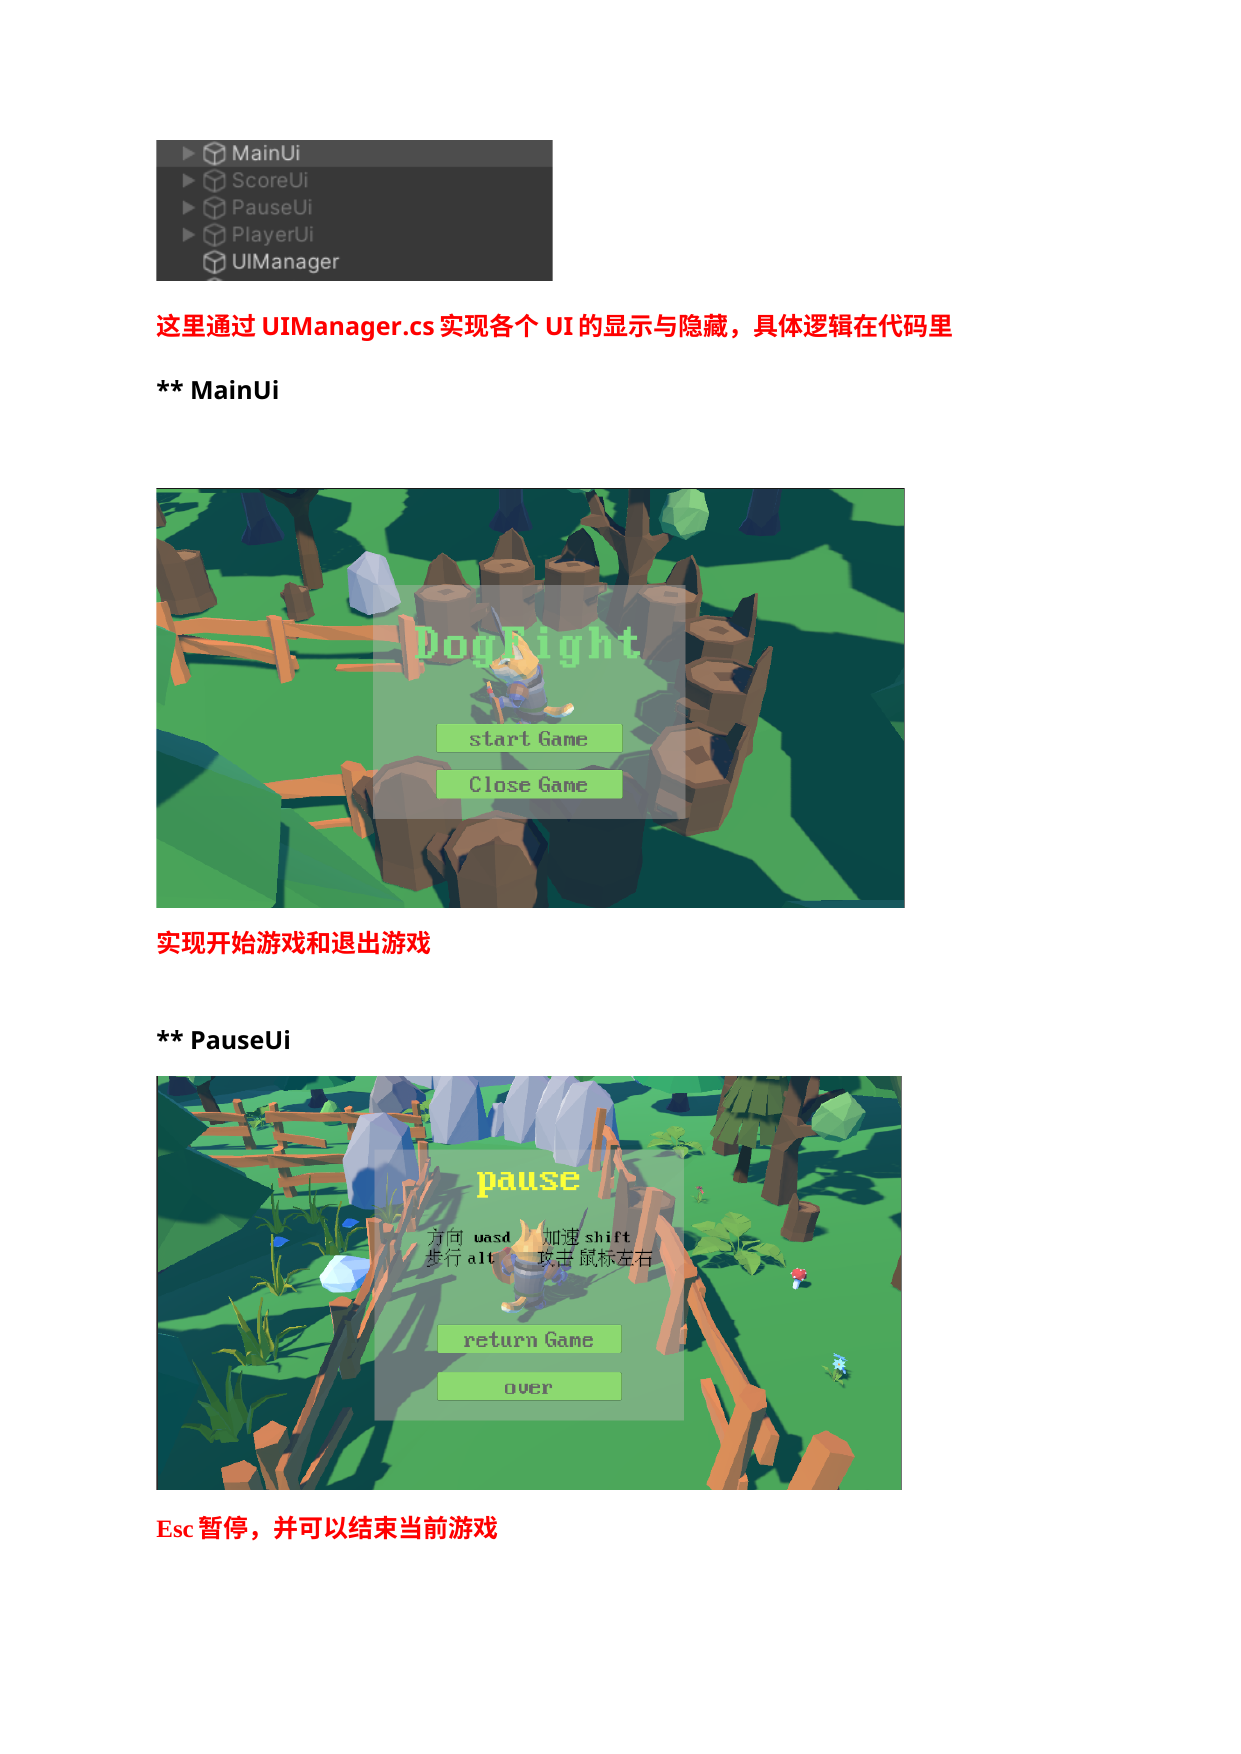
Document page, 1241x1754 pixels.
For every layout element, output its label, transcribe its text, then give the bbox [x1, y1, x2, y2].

text ** PauseUi [112, 1007, 1122, 1072]
picture [156, 140, 553, 281]
picture [156, 488, 905, 908]
text 这里通过UIManager.cs实现各个UI的显示与隐藏，具体逻辑在代码里 [112, 292, 1122, 357]
text ** MainUi [112, 357, 1122, 422]
text Esc暂停，并可以结束当前游戏 [112, 1494, 1122, 1559]
picture [156, 1076, 902, 1490]
text 实现开始游戏和退出游戏 [112, 909, 1122, 974]
